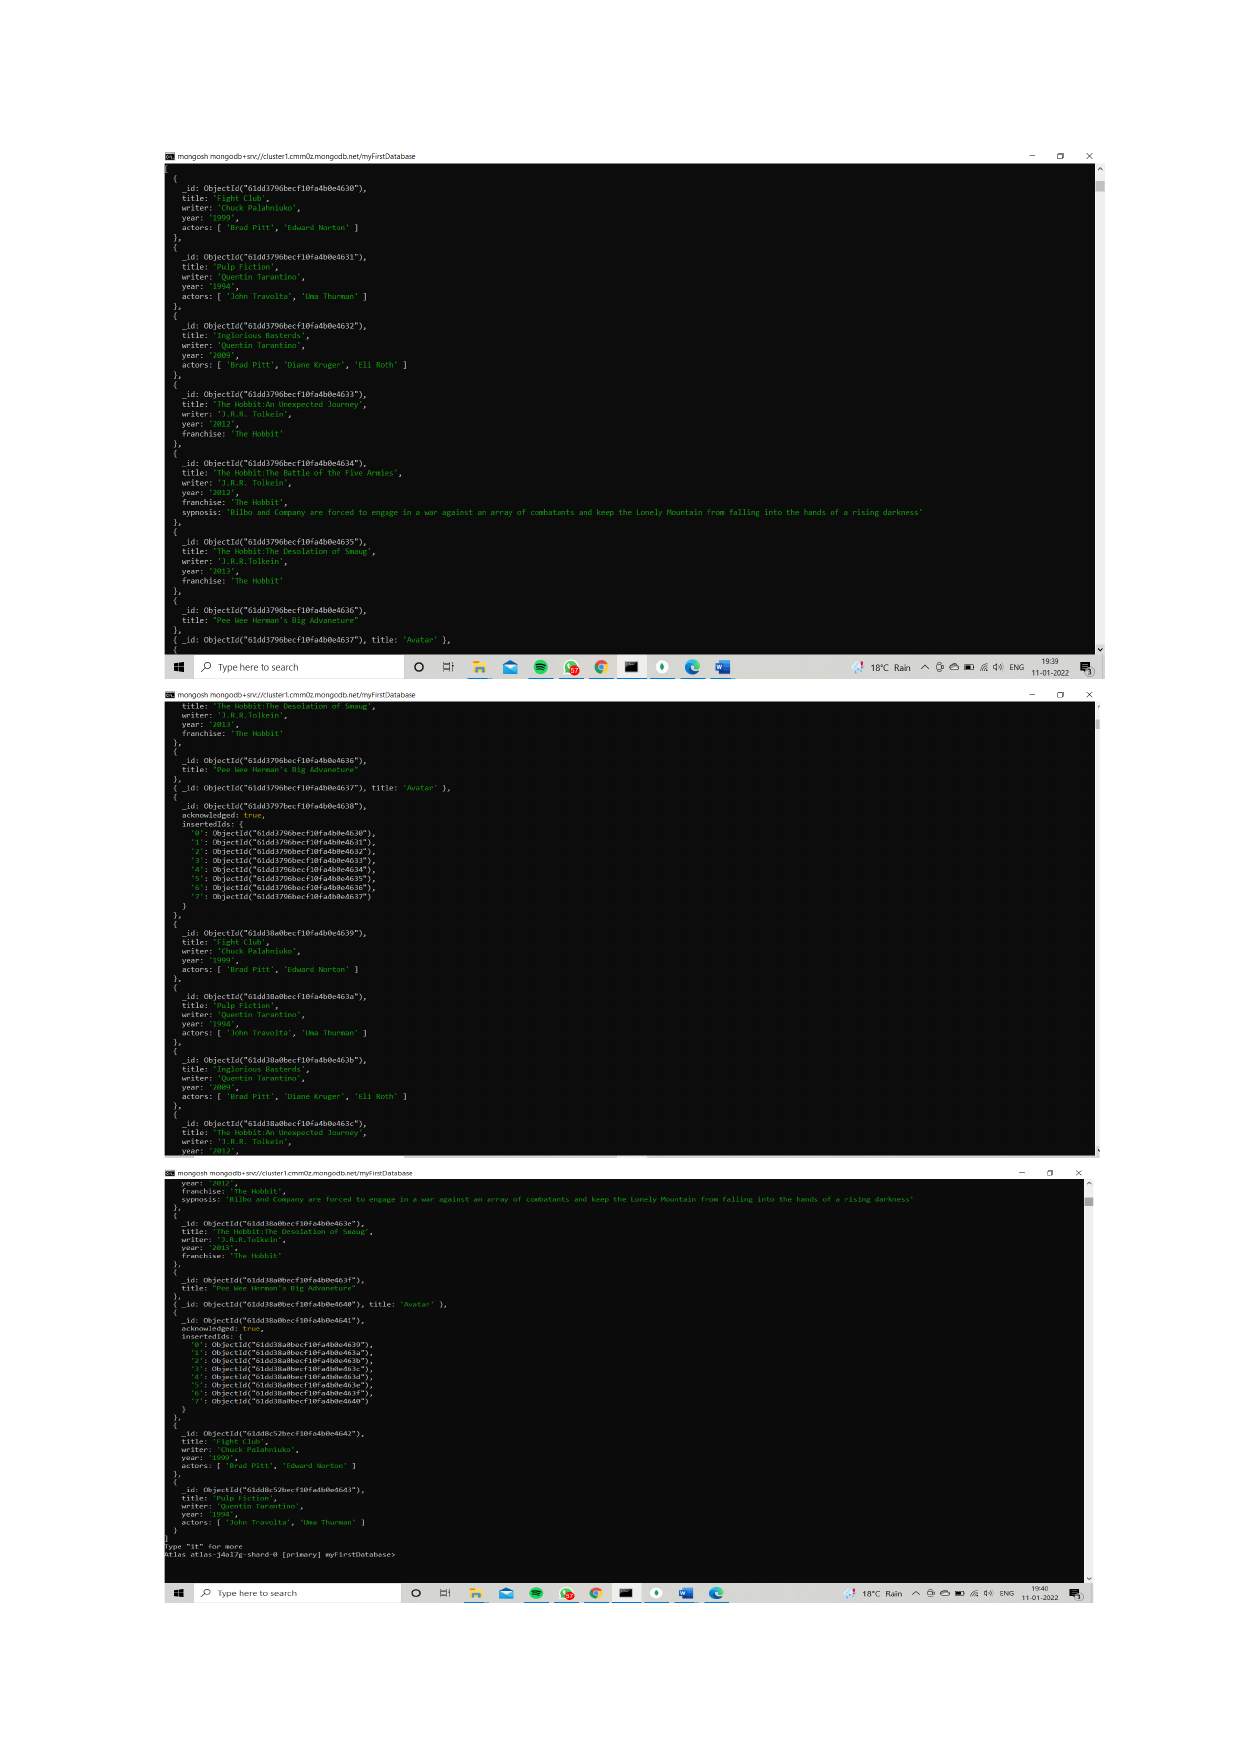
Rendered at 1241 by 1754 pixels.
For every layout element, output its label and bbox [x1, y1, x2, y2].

picture [164, 150, 1105, 679]
picture [164, 1167, 1094, 1603]
picture [164, 688, 1100, 1158]
